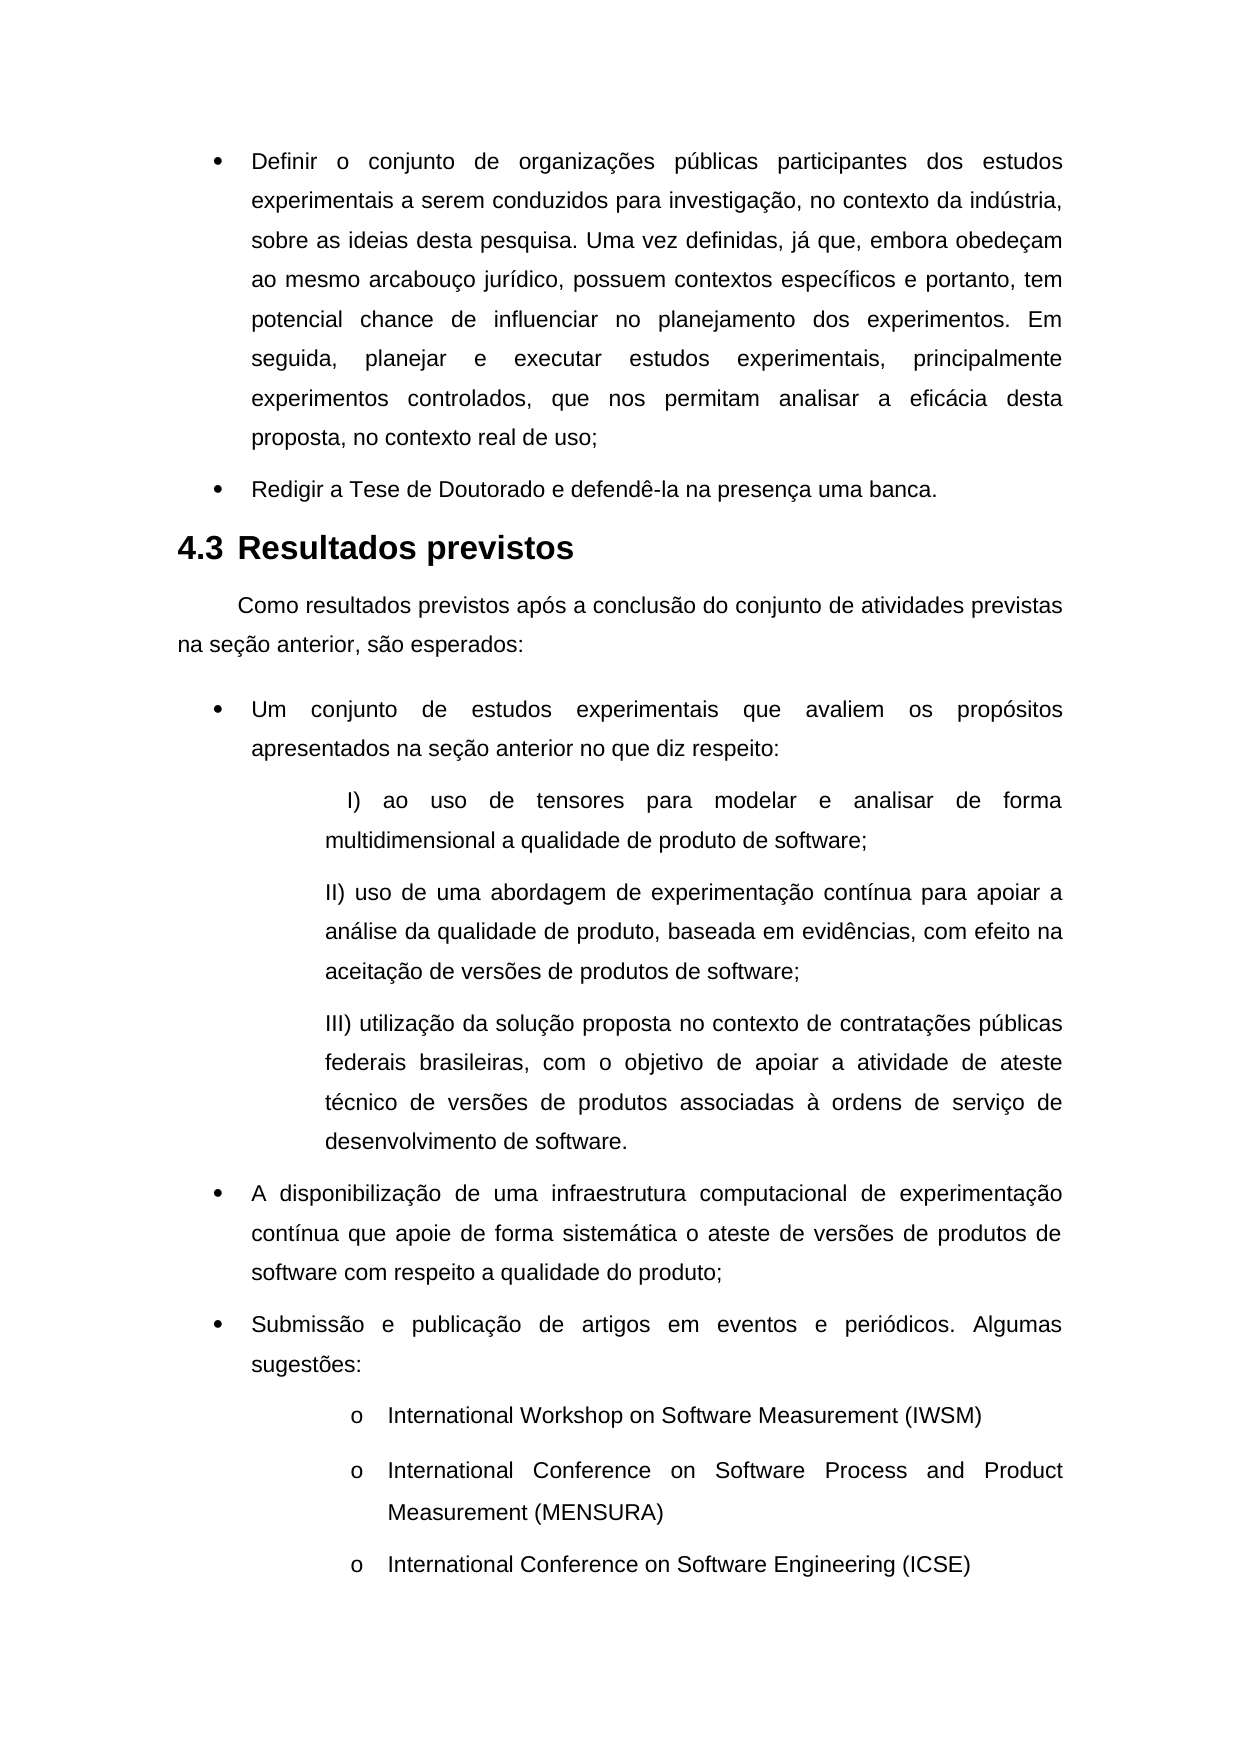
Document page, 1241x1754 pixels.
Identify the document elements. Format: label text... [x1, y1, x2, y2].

text II) uso de uma abordagem de experimentação contínua para apoiar a análise da qualidade de produto, baseada em evidências, com efeito na aceitação de versões de produtos de software; [325, 879, 1063, 984]
list Um conjunto de estudos experimentais que avaliem os propósitos apresentados na seção anterior no que diz respeito: [214, 696, 1063, 762]
text Como resultados previstos após a conclusão do conjunto de atividades previstas na seção anterior, são esperados: [177, 592, 1063, 658]
list International Conference on Software Engineering (ICSE) [350, 1551, 1063, 1579]
text III) utilização da solução proposta no contexto de contratações públicas federais brasileiras, com o objetivo de apoiar a atividade de ateste técnico de versões de produtos associadas à ordens de serviço de desenvolvimento de software. [325, 1010, 1063, 1154]
list A disponibilização de uma infraestrutura computacional de experimentação contínua que apoie de forma sistemática o ateste de versões de produtos de software com respeito a qualidade do produto; [214, 1180, 1063, 1285]
list Submissão e publicação de artigos em eventos e periódicos. Algumas sugestões: [214, 1311, 1063, 1377]
list Definir o conjunto de organizações públicas participantes dos estudos experimentais a serem conduzidos para investigação, no contexto da indústria, sobre as ideias desta pesquisa. Uma vez definidas, já que, embora obedeçam ao mesmo arcabouço jurídico, possuem contextos específicos e portanto, tem potencial chance de influenciar no planejamento dos experimentos. Em seguida, planejar e executar estudos experimentais, principalmente experimentos controlados, que nos permitam analisar a eficácia desta proposta, no contexto real de uso; [214, 148, 1063, 450]
list International Workshop on Software Measurement (IWSM) [350, 1402, 1063, 1431]
list Redigir a Tese de Doutorado e defendê-la na presença uma banca. [214, 476, 1063, 502]
text I) ao uso de tensores para modelar e analisar de forma multidimensional a qualidade de produto de software; [325, 787, 1063, 853]
list International Conference on Software Process and Product Measurement (MENSURA) [350, 1457, 1063, 1525]
subtitle Resultados previstos [177, 528, 1063, 566]
